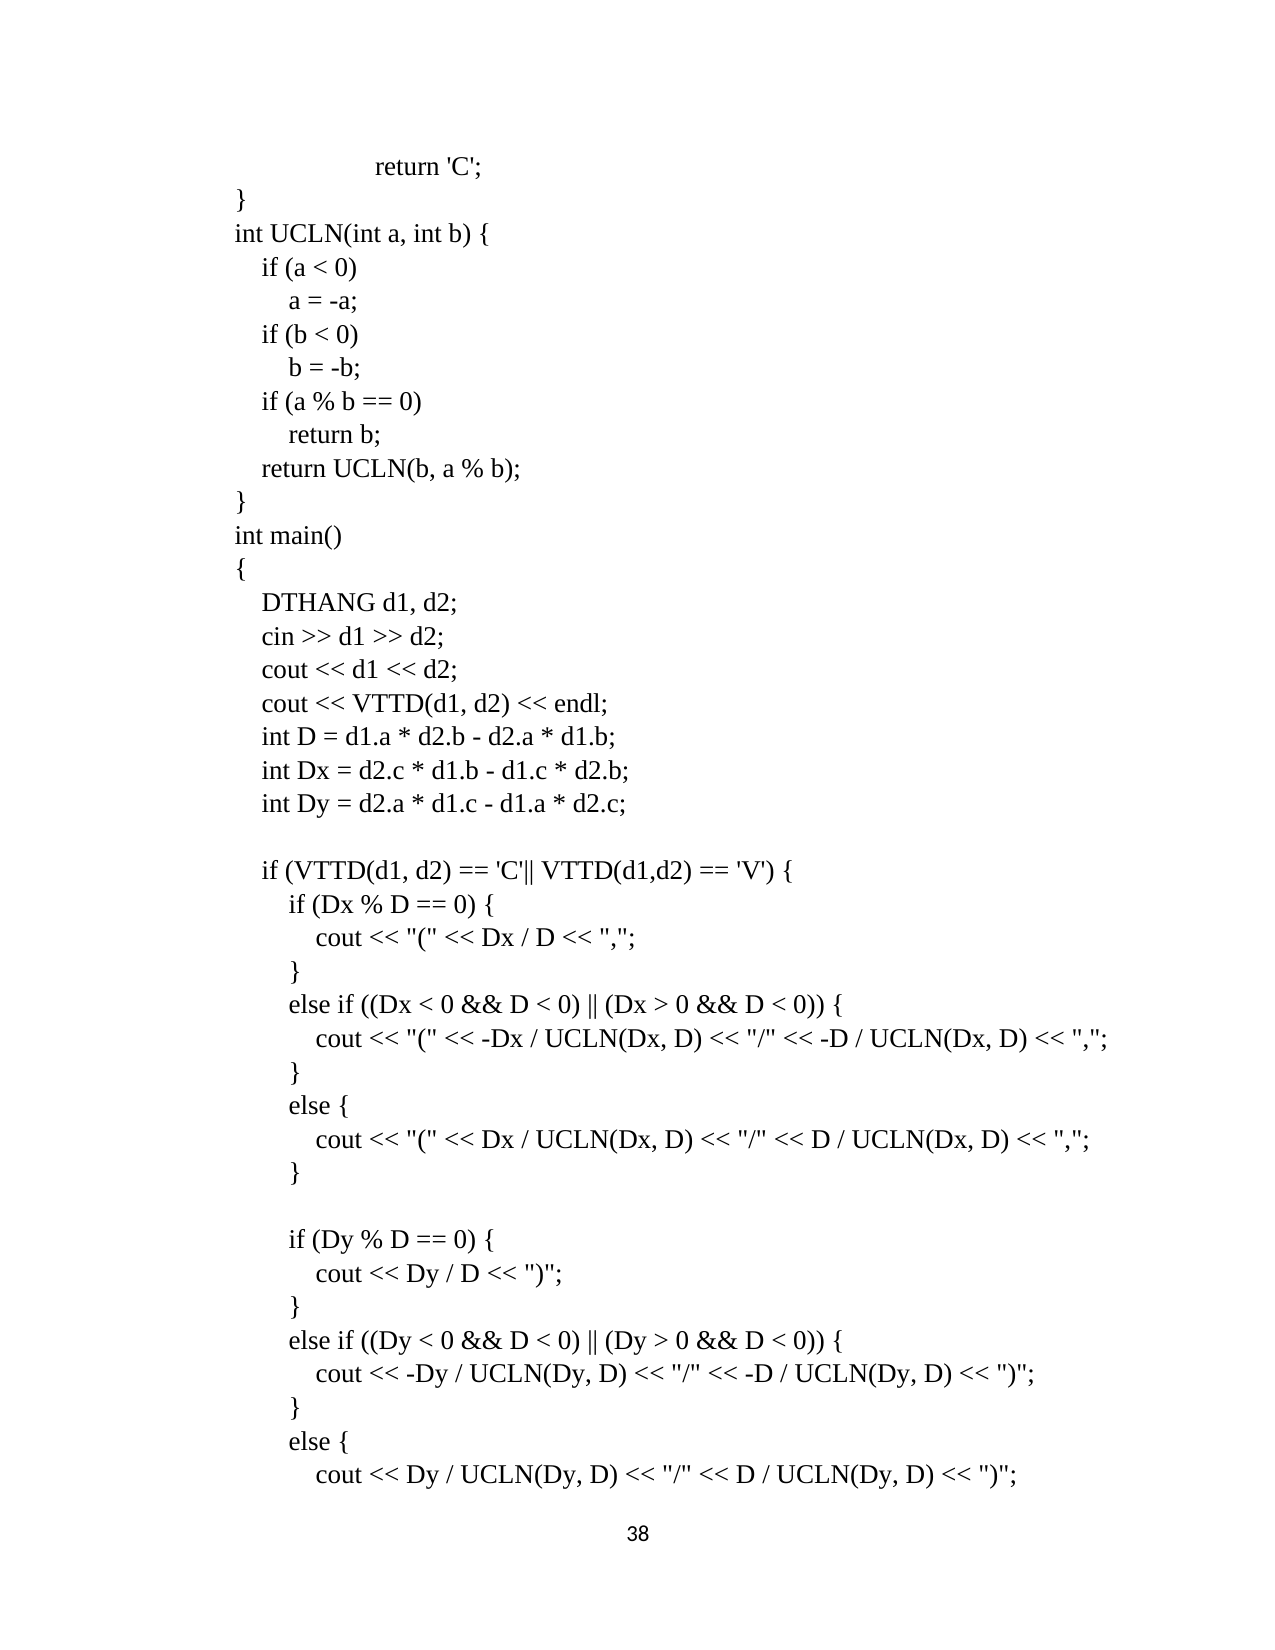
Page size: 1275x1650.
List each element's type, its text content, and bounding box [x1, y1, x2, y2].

list int D = d1.a * d2.b - d2.a * d1.b; [234, 720, 1125, 751]
list } [234, 1156, 1125, 1187]
list cout << d1 << d2; [234, 653, 1125, 684]
list if (a % b == 0) [234, 385, 1125, 416]
list else if ((Dy < 0 && D < 0) || (Dy > 0 && D < 0)) { [234, 1324, 1125, 1355]
list cout << Dy / UCLN(Dy, D) << "/" << D / UCLN(Dy, D) << ")"; [234, 1458, 1125, 1489]
list int main() [234, 519, 1125, 550]
list if (Dy % D == 0) { [234, 1223, 1125, 1254]
list return UCLN(b, a % b); [234, 452, 1125, 483]
list else { [234, 1424, 1125, 1456]
list if (a < 0) [234, 251, 1125, 282]
list { [234, 552, 1125, 584]
list DTHANG d1, d2; [234, 586, 1125, 617]
list if (VTTD(d1, d2) == 'C'|| VTTD(d1,d2) == 'V') { [234, 854, 1125, 886]
list return 'C'; [234, 150, 1125, 181]
list a = -a; [234, 284, 1125, 315]
list cin >> d1 >> d2; [234, 619, 1125, 651]
list } [234, 1391, 1125, 1422]
list cout << VTTD(d1, d2) << endl; [234, 687, 1125, 718]
list } [234, 955, 1125, 986]
list cout << "(" << -Dx / UCLN(Dx, D) << "/" << -D / UCLN(Dx, D) << ","; [234, 1022, 1125, 1053]
list } [234, 1290, 1125, 1322]
list return b; [234, 418, 1125, 449]
list if (b < 0) [234, 318, 1125, 349]
list cout << Dy / D << ")"; [234, 1257, 1125, 1288]
list int Dy = d2.a * d1.c - d1.a * d2.c; [234, 787, 1125, 818]
list else { [234, 1089, 1125, 1120]
list if (Dx % D == 0) { [234, 888, 1125, 919]
list int UCLN(int a, int b) { [234, 217, 1125, 248]
list int Dx = d2.c * d1.b - d1.c * d2.b; [234, 754, 1125, 785]
list } [234, 485, 1125, 517]
list b = -b; [234, 351, 1125, 382]
list cout << -Dy / UCLN(Dy, D) << "/" << -D / UCLN(Dy, D) << ")"; [234, 1357, 1125, 1389]
list } [234, 183, 1125, 215]
list cout << "(" << Dx / D << ","; [234, 921, 1125, 953]
list cout << "(" << Dx / UCLN(Dx, D) << "/" << D / UCLN(Dx, D) << ","; [234, 1123, 1125, 1154]
list } [234, 1056, 1125, 1087]
list else if ((Dx < 0 && D < 0) || (Dx > 0 && D < 0)) { [234, 988, 1125, 1020]
